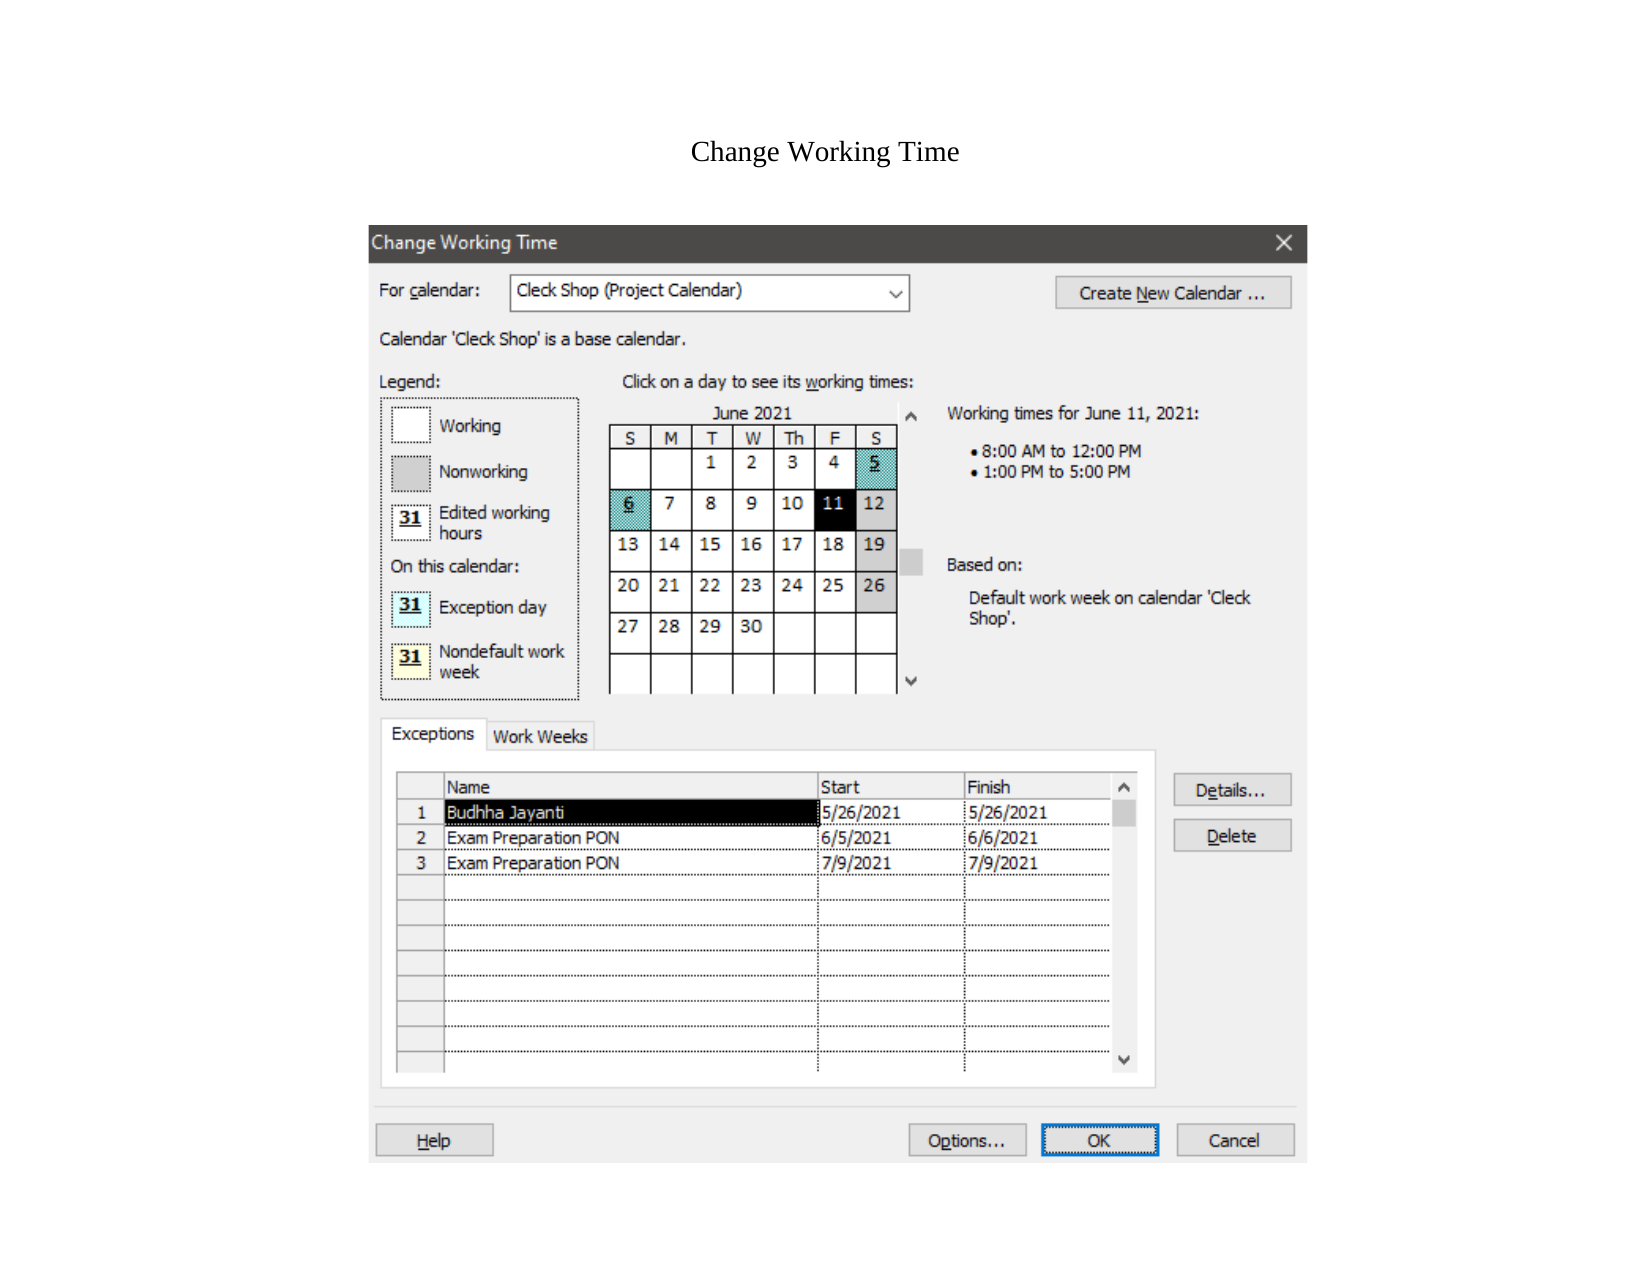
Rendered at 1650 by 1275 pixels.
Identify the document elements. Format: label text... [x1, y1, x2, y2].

text Change Working Time [75, 134, 1575, 200]
picture [368, 225, 1308, 1163]
